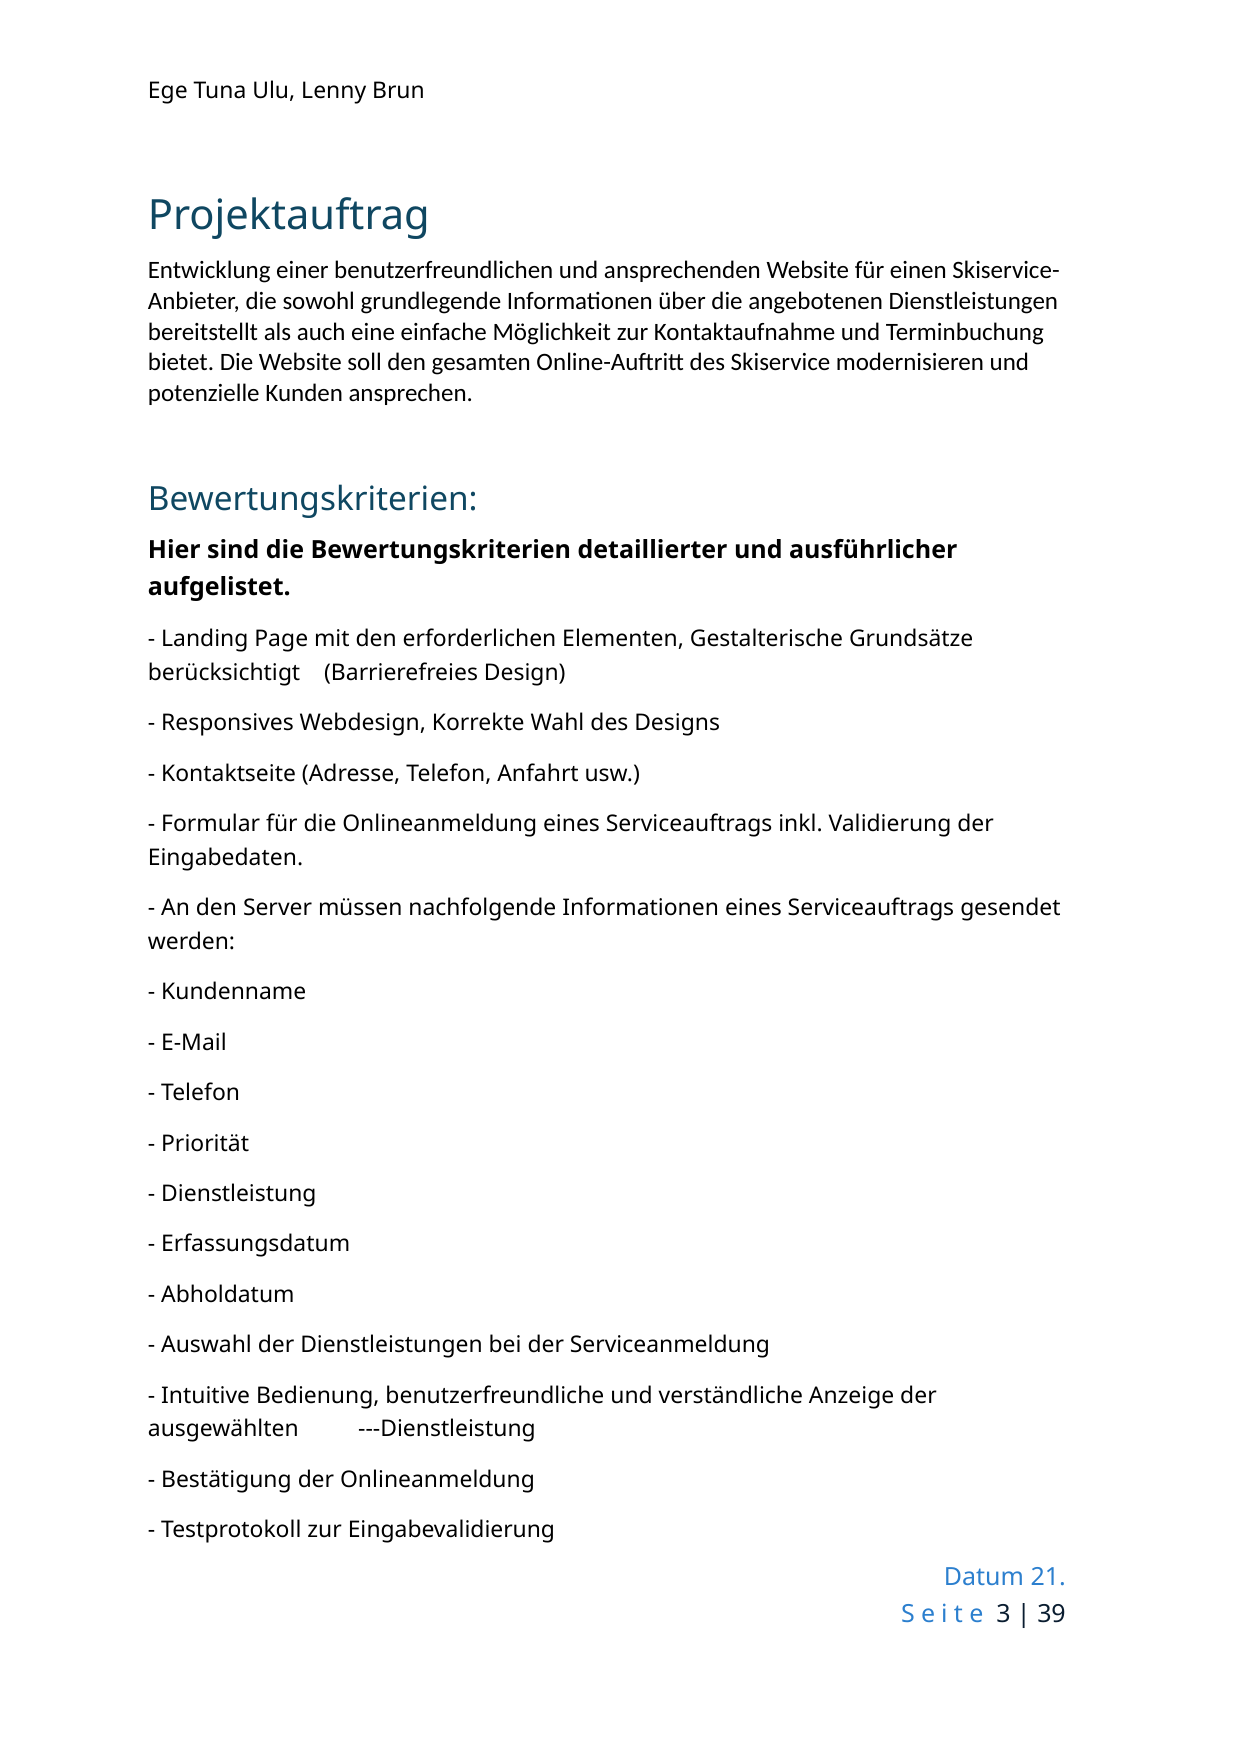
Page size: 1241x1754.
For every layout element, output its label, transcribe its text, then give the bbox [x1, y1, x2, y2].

text - Priorität [148, 1126, 1093, 1158]
text - Testprotokoll zur Eingabevalidierung [148, 1513, 1093, 1544]
text - Responsives Webdesign, Korrekte Wahl des Designs [148, 706, 1093, 737]
text - Kontaktseite (Adresse, Telefon, Anfahrt usw.) [148, 756, 1093, 788]
text - Formular für die Onlineanmeldung eines Serviceauftrags inkl. Validierung der Eingabedaten. [148, 807, 1093, 872]
text - Dienstleistung [148, 1177, 1093, 1208]
text - Landing Page mit den erforderlichen Elementen, Gestalterische Grundsätze berücksichtigt (Barrierefreies Design) [148, 622, 1093, 687]
text Entwicklung einer benutzerfreundlichen und ansprechenden Website für einen Skiservice-Anbieter, die sowohl grundlegende Informationen über die angebotenen Dienstleistungen bereitstellt als auch eine einfache Möglichkeit zur Kontaktaufnahme und Terminbuchung bietet. Die Website soll den gesamten Online-Auftritt des Skiservice modernisieren und potenzielle Kunden ansprechen. [148, 255, 1093, 407]
subtitle Bewertungskriterien: [148, 474, 1093, 520]
text - Telefon [148, 1076, 1093, 1107]
text - Erfassungsdatum [148, 1227, 1093, 1258]
text - Kundenname [148, 975, 1093, 1006]
text - Bestätigung der Onlineanmeldung [148, 1463, 1093, 1494]
text - E-Mail [148, 1026, 1093, 1057]
text - Intuitive Bedienung, benutzerfreundliche und verständliche Anzeige der ausgewählten ---Dienstleistung [148, 1378, 1093, 1443]
text - An den Server müssen nachfolgende Informationen eines Serviceauftrags gesendet werden: [148, 891, 1093, 956]
text Hier sind die Bewertungskriterien detaillierter und ausführlicher aufgelistet. [148, 532, 1093, 602]
text - Abholdatum [148, 1278, 1093, 1309]
text - Auswahl der Dienstleistungen bei der Serviceanmeldung [148, 1328, 1093, 1359]
subtitle Projektauftrag [148, 185, 1093, 242]
